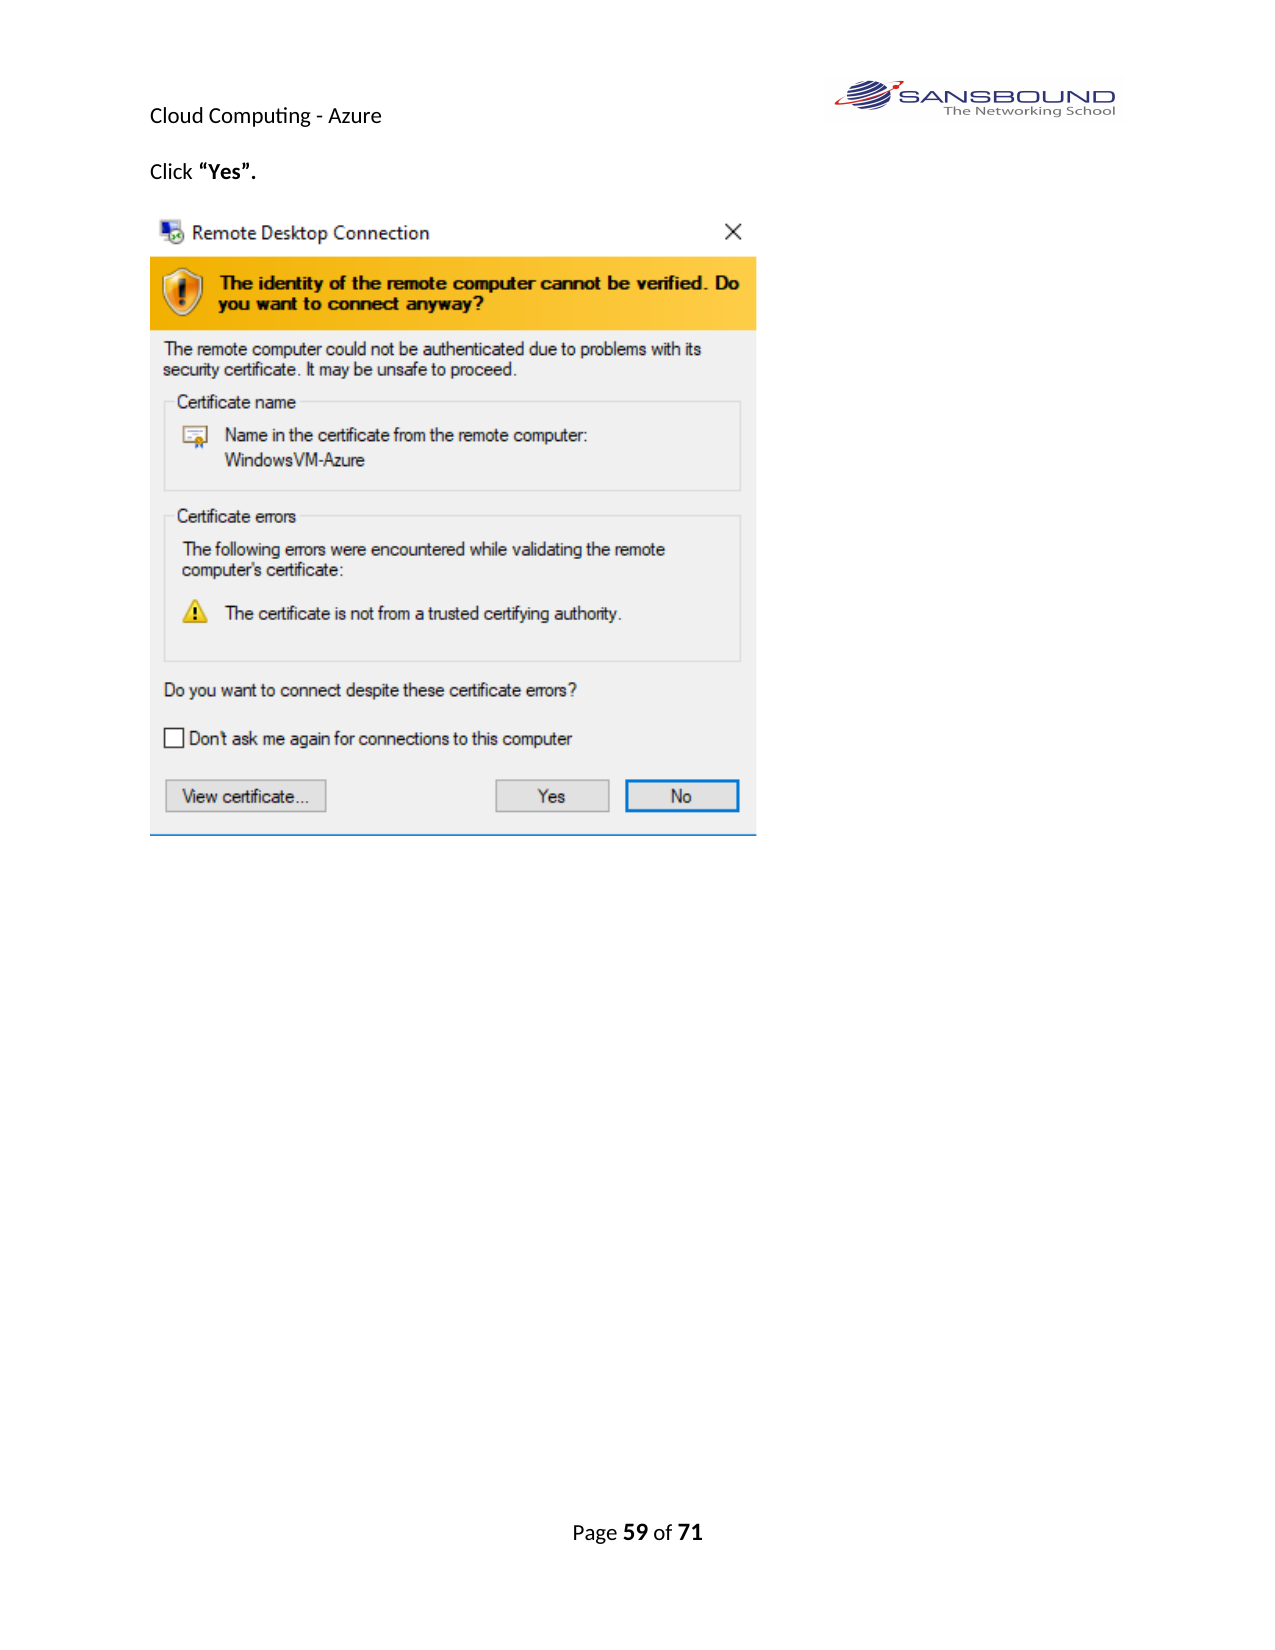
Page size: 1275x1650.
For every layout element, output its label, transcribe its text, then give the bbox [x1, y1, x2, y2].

picture [150, 210, 757, 836]
text Click “Yes”. [150, 157, 1125, 185]
picture [823, 75, 1125, 124]
